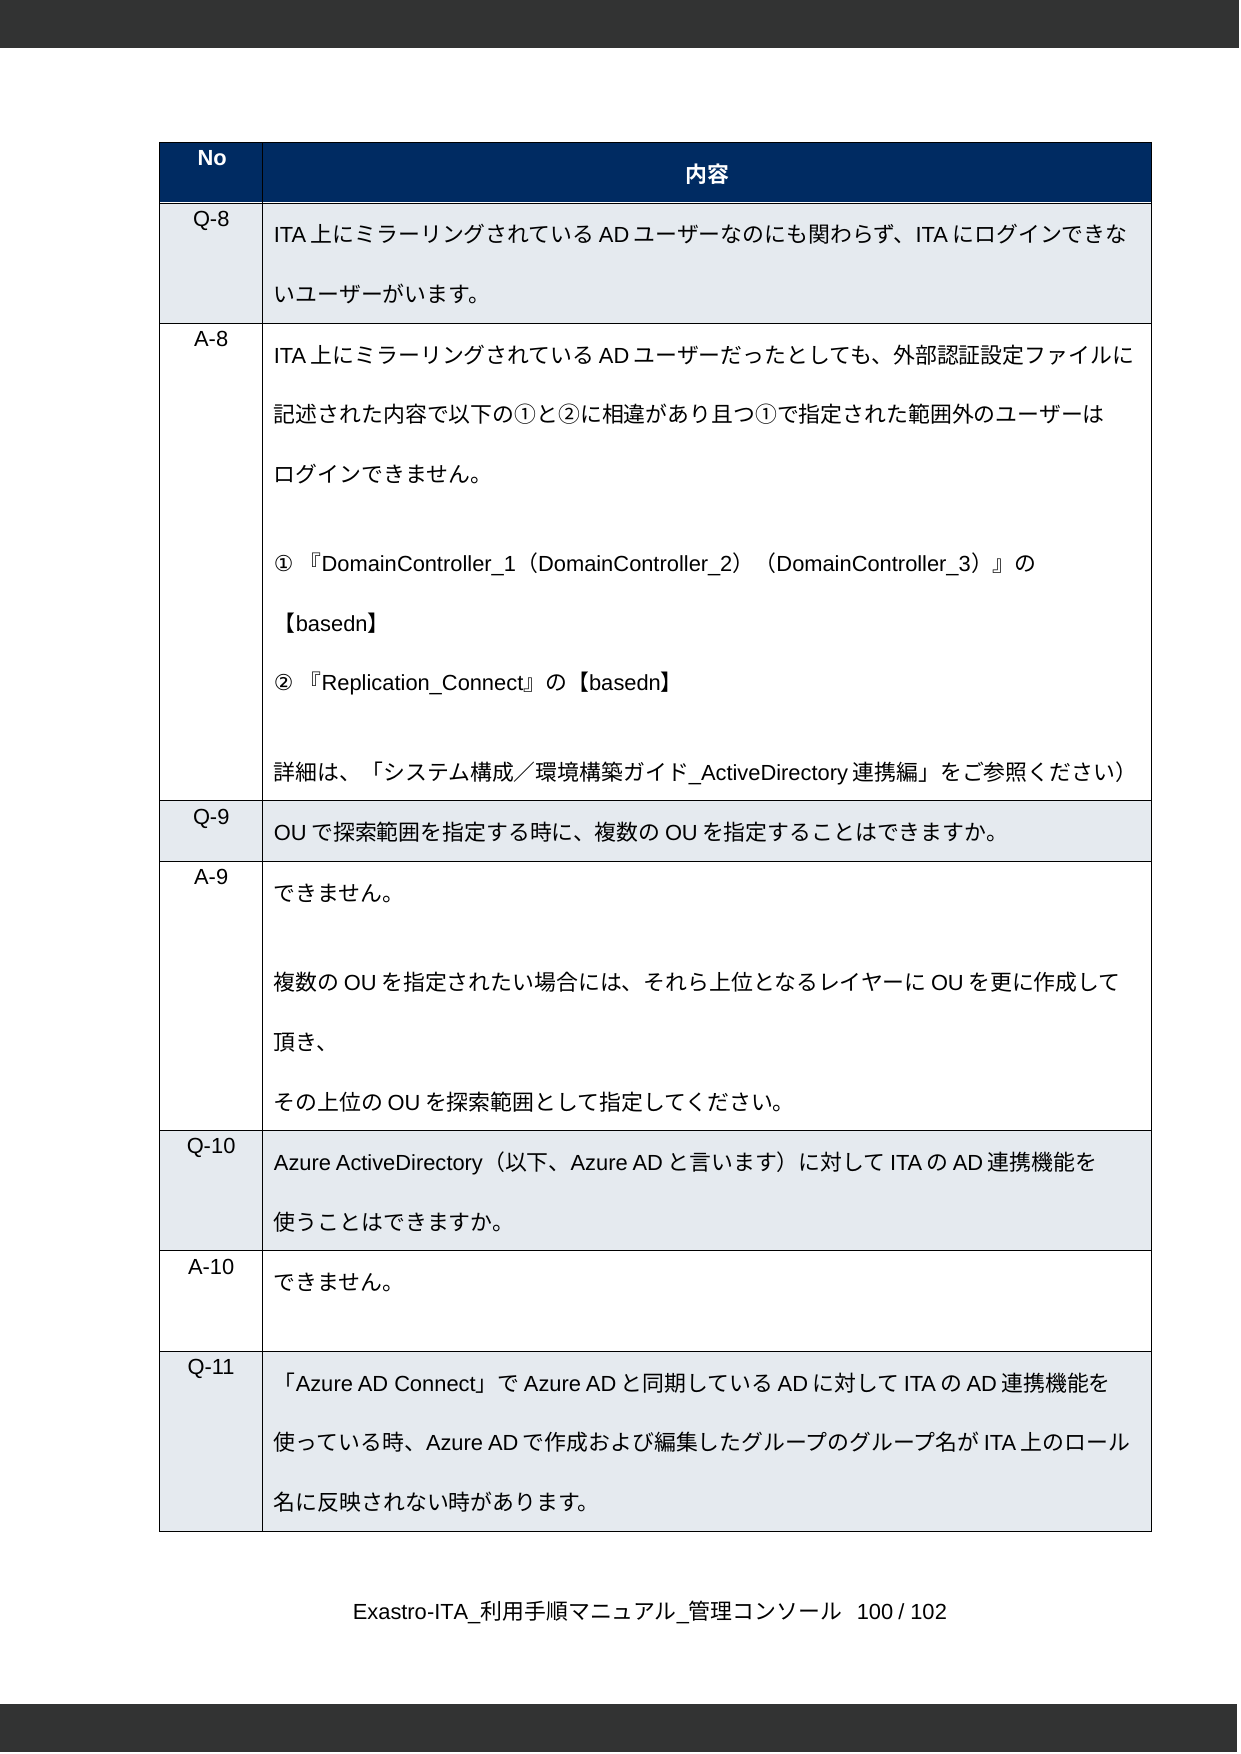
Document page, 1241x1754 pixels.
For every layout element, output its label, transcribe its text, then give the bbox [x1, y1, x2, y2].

table_cell Q-8 [160, 204, 262, 323]
table_cell OUで探索範囲を指定する時に、複数のOUを指定することはできますか。 [263, 801, 1151, 861]
table_cell Q-11 [160, 1352, 262, 1531]
picture [0, 1704, 1237, 1752]
table_cell A-8 [160, 324, 262, 800]
picture [0, 0, 1239, 48]
table_cell Azure ActiveDirectory（以下、Azure ADと言います）に対してITAのAD連携機能を 使うことはできますか。 [263, 1131, 1151, 1250]
table_cell 「Azure AD Connect」でAzure ADと同期しているADに対してITAのAD連携機能を 使っている時、Azure ADで作成および編集したグループのグループ名がITA上のロール名に反映されない時があります。 [263, 1352, 1151, 1531]
table_cell できません。 [263, 1251, 1151, 1351]
table_cell Q-9 [160, 801, 262, 861]
table_cell できません。 複数のOUを指定されたい場合には、それら上位となるレイヤーにOUを更に作成して頂き、 その上位のOUを探索範囲として指定してください。 [263, 862, 1151, 1130]
table_cell A-10 [160, 1251, 262, 1351]
table_header 内容 [263, 143, 1151, 202]
table_cell Q-10 [160, 1131, 262, 1250]
table_cell A-9 [160, 862, 262, 1130]
table_cell ITA上にミラーリングされているADユーザーなのにも関わらず、ITAにログインできないユーザーがいます。 [263, 204, 1151, 323]
table_cell ITA上にミラーリングされているADユーザーだったとしても、外部認証設定ファイルに 記述された内容で以下の①と②に相違があり且つ①で指定された範囲外のユーザーは ログインできません。 ① 『DomainController_1（DomainController_2）（DomainController_3）』の【basedn】 ② 『Replication_Connect』の【basedn】 詳細は、「システム構成／環境構築ガイド_ActiveDirectory連携編」をご参照ください） [263, 324, 1151, 800]
table_header No [160, 143, 262, 202]
